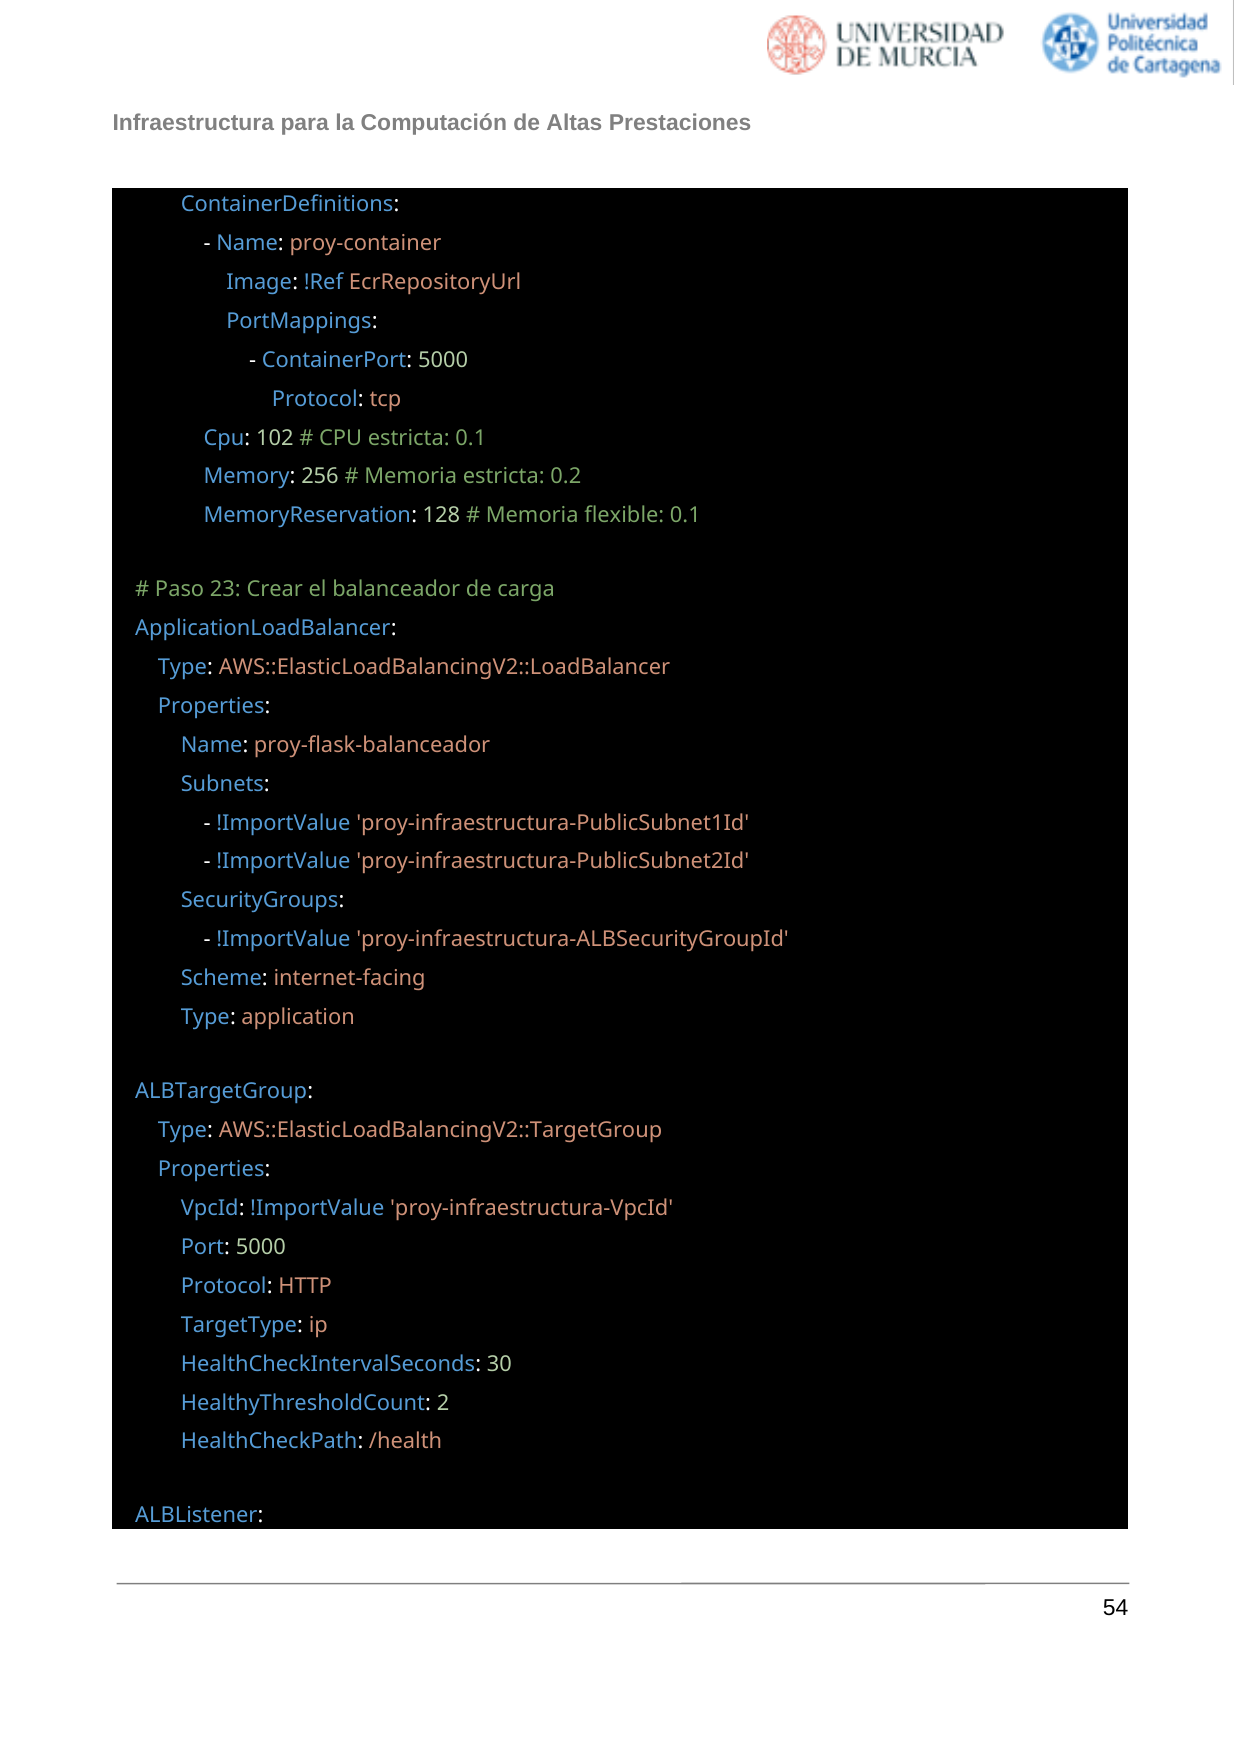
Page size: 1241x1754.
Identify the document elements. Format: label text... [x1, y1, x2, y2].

text Type: AWS::ElasticLoadBalancingV2::TargetGroup [112, 1114, 1128, 1143]
text - ContainerPort: 5000 [112, 343, 1128, 373]
text Type: application [112, 1001, 1128, 1031]
text Cpu: 102 # CPU estricta: 0.1 [112, 421, 1128, 451]
text # Paso 23: Crear el balanceador de carga [112, 573, 1128, 603]
text HealthCheckPath: /health [112, 1425, 1128, 1455]
text TargetType: ip [112, 1308, 1128, 1338]
text Memory: 256 # Memoria estricta: 0.2 [112, 460, 1128, 490]
text Type: AWS::ElasticLoadBalancingV2::LoadBalancer [112, 651, 1128, 681]
text ApplicationLoadBalancer: [112, 612, 1128, 642]
text Protocol: tcp [112, 382, 1128, 412]
text - !ImportValue 'proy-infraestructura-PublicSubnet1Id' [112, 807, 1128, 836]
text HealthCheckIntervalSeconds: 30 [112, 1347, 1128, 1377]
picture [1026, 0, 1234, 82]
text - !ImportValue 'proy-infraestructura-ALBSecurityGroupId' [112, 923, 1128, 953]
text SecurityGroups: [112, 884, 1128, 914]
text Properties: [112, 1153, 1128, 1182]
text PortMappings: [112, 304, 1128, 334]
text MemoryReservation: 128 # Memoria flexible: 0.1 [112, 499, 1128, 529]
text Scheme: internet-facing [112, 962, 1128, 992]
text - Name: proy-container [112, 227, 1128, 256]
text ALBTargetGroup: [112, 1075, 1128, 1104]
text Properties: [112, 690, 1128, 719]
text ALBListener: [112, 1499, 1128, 1529]
text Port: 5000 [112, 1231, 1128, 1260]
text HealthyThresholdCount: 2 [112, 1386, 1128, 1416]
text Name: proy-flask-balanceador [112, 729, 1128, 758]
text ContainerDefinitions: [112, 188, 1128, 217]
text Subnets: [112, 768, 1128, 797]
text VpcId: !ImportValue 'proy-infraestructura-VpcId' [112, 1192, 1128, 1221]
picture [767, 12, 1006, 77]
text Image: !Ref EcrRepositoryUrl [112, 266, 1128, 295]
text Protocol: HTTP [112, 1269, 1128, 1299]
text - !ImportValue 'proy-infraestructura-PublicSubnet2Id' [112, 846, 1128, 875]
